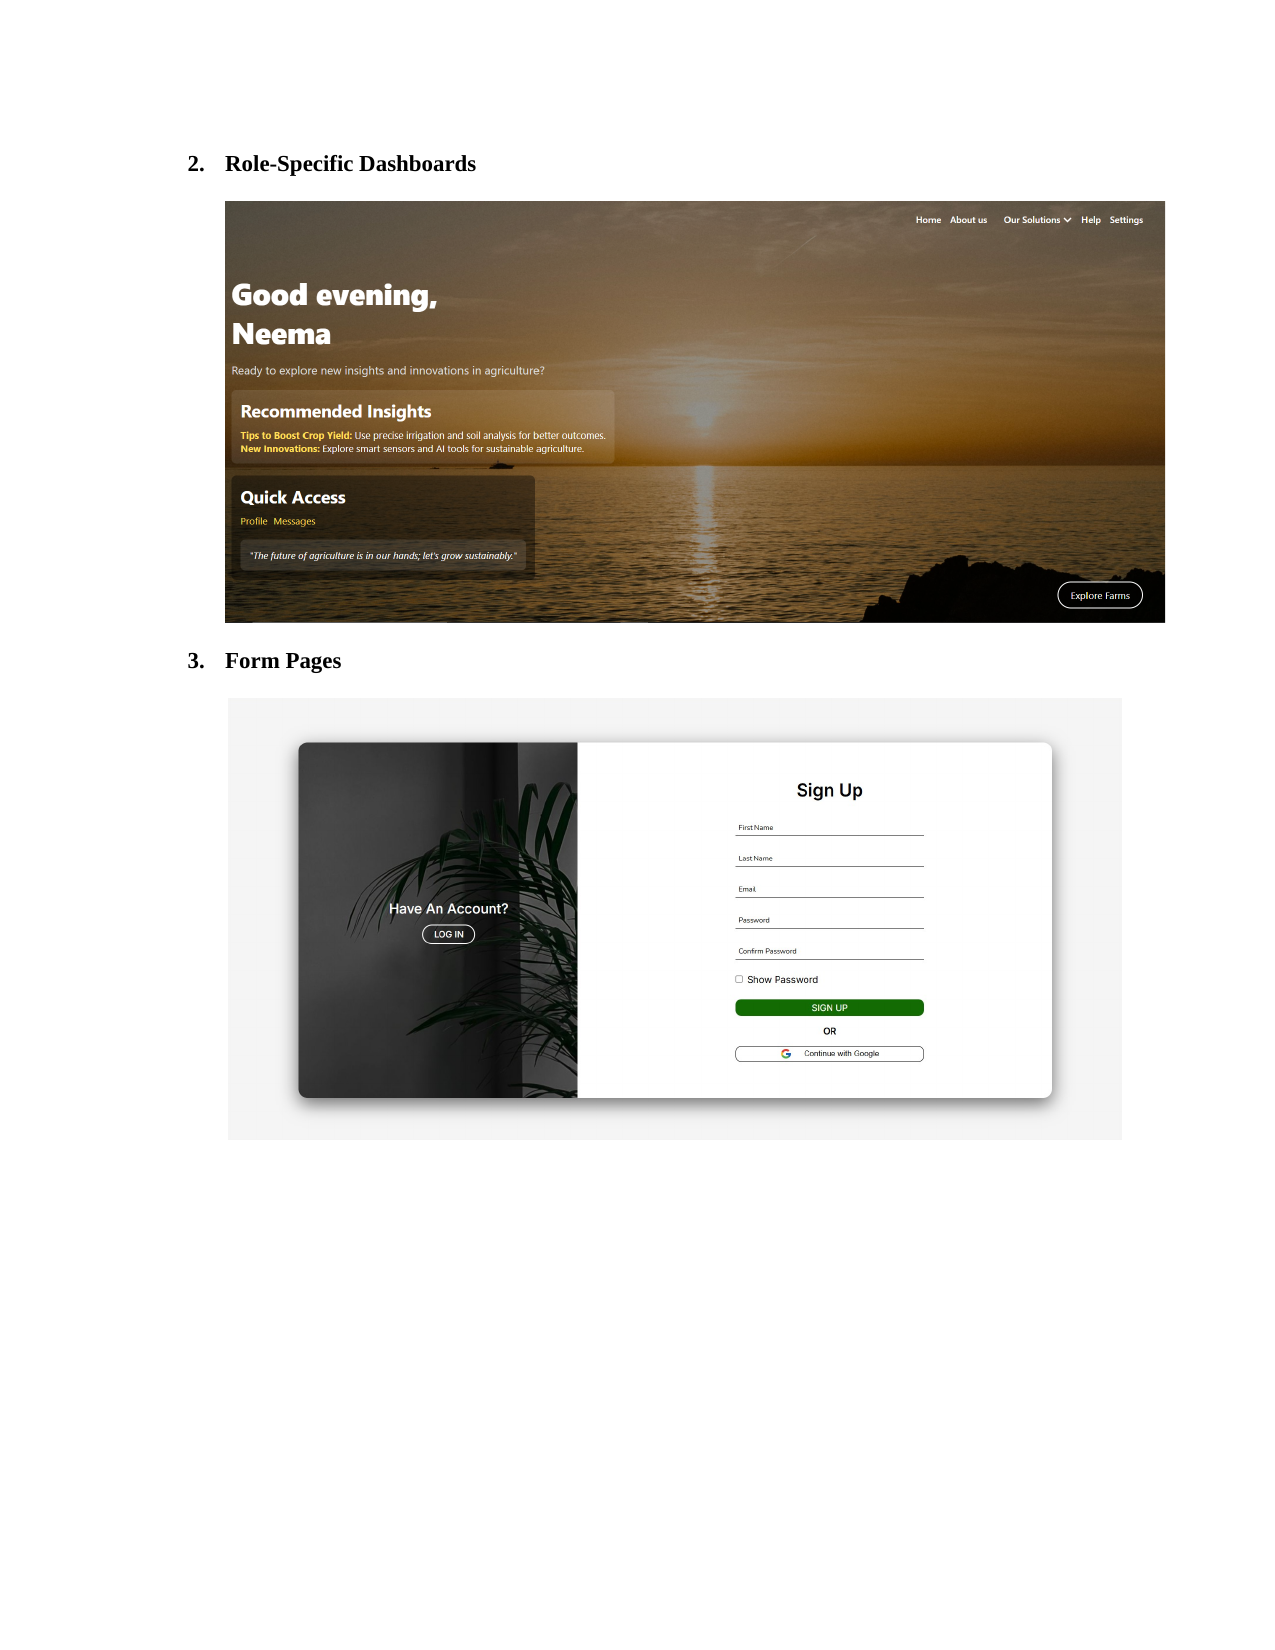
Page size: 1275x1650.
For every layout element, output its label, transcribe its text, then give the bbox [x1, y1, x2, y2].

list Role-Specific Dashboards [187, 150, 1125, 176]
picture [225, 201, 1166, 623]
list Form Pages [187, 647, 1125, 673]
picture [228, 698, 1122, 1140]
